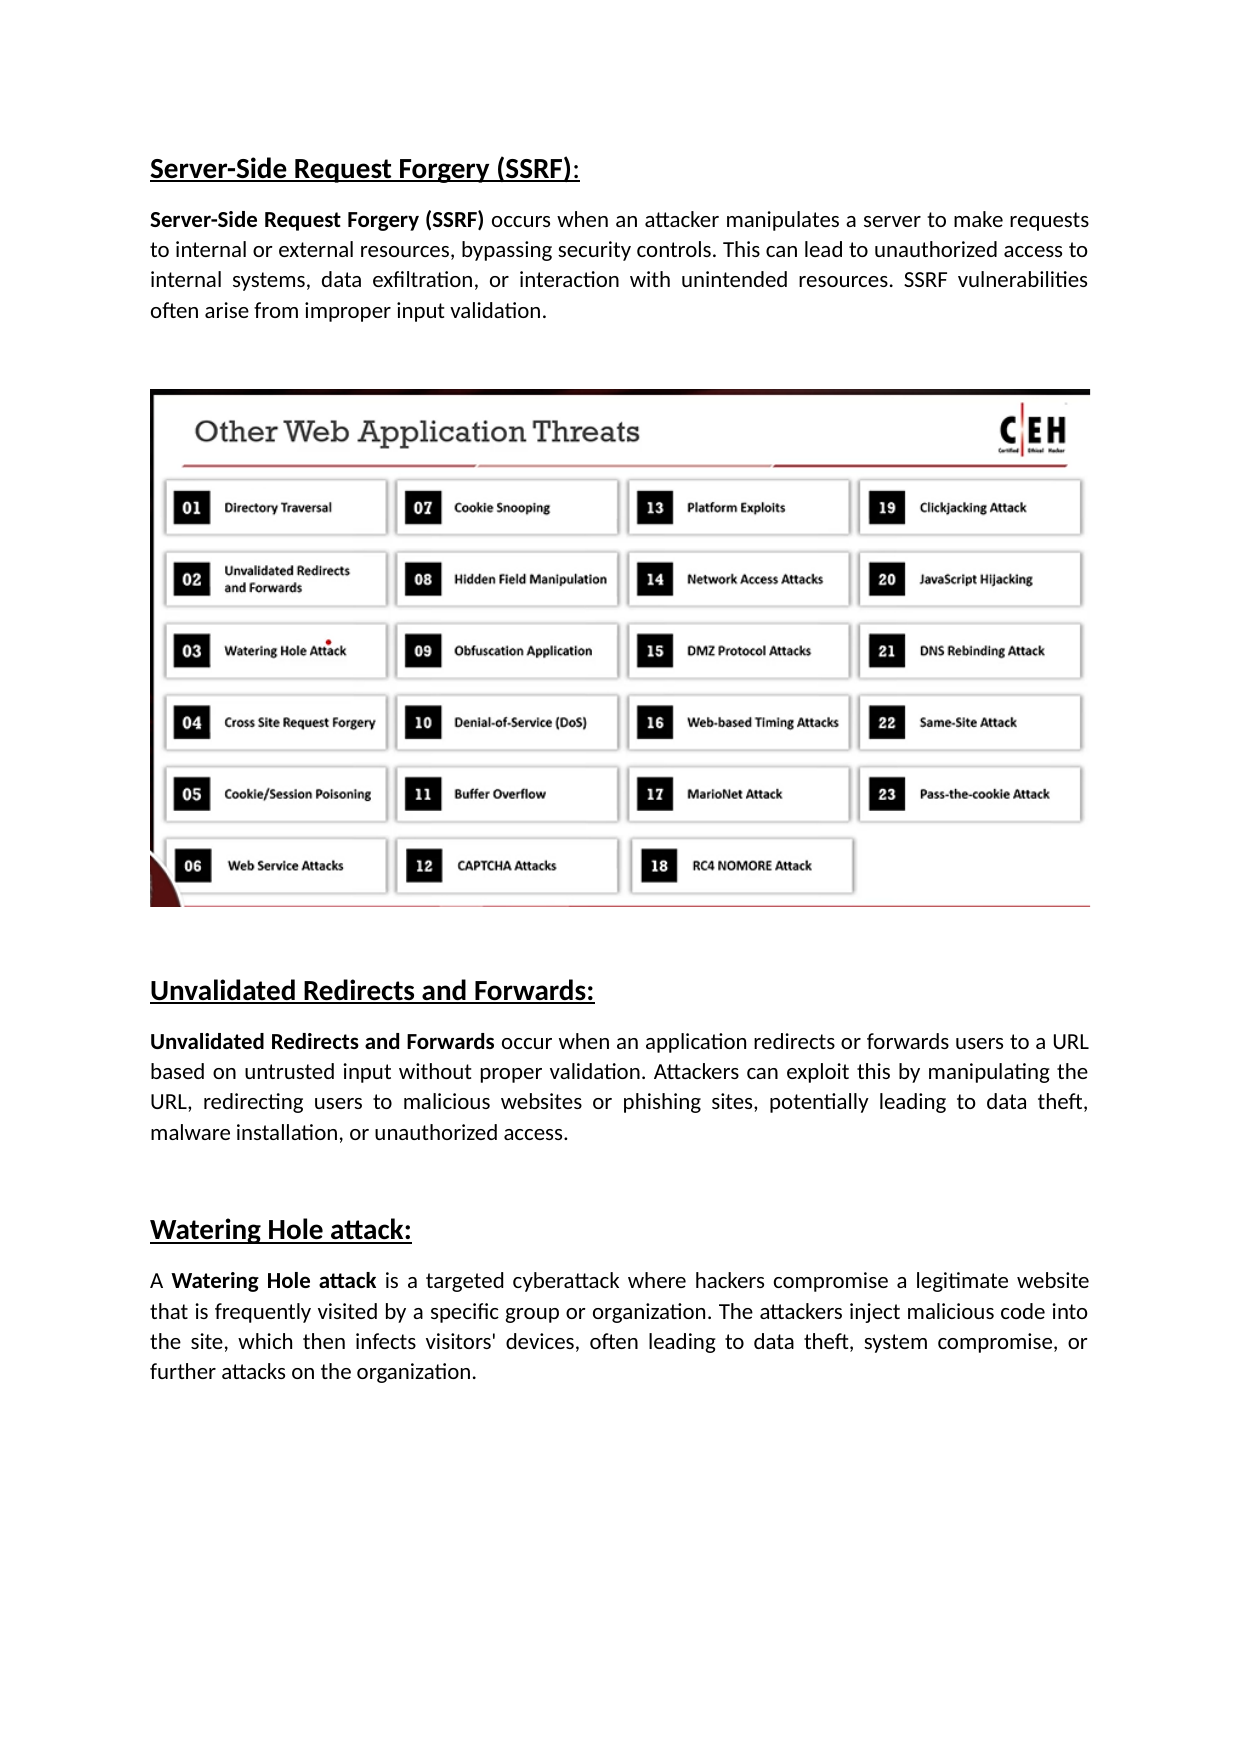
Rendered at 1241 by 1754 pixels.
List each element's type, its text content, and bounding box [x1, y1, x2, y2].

text Watering Hole attack: [150, 1211, 1090, 1247]
text Unvalidated Redirects and Forwards: [150, 972, 1090, 1008]
text Unvalidated Redirects and Forwards occur when an application redirects or forwards users to a URL based on untrusted input without proper validation. Attackers can exploit this by manipulating the URL, redirecting users to malicious websites or phishing sites, potentially leading to data theft, malware installation, or unauthorized access. [150, 1027, 1090, 1146]
text Server-Side Request Forgery (SSRF) occurs when an attacker manipulates a server to make requests to internal or external resources, bypassing security controls. This can lead to unauthorized access to internal systems, data exfiltration, or interaction with unintended resources. SSRF vulnerabilities often arise from improper input validation. [150, 205, 1090, 324]
picture [150, 389, 1091, 907]
text Server-Side Request Forgery (SSRF): [150, 150, 1090, 186]
text A Watering Hole attack is a targeted cyberattack where hackers compromise a legitimate website that is frequently visited by a specific group or organization. The attackers inject malicious code into the site, which then infects visitors' devices, often leading to data theft, system compromise, or further attacks on the organization. [150, 1267, 1090, 1385]
